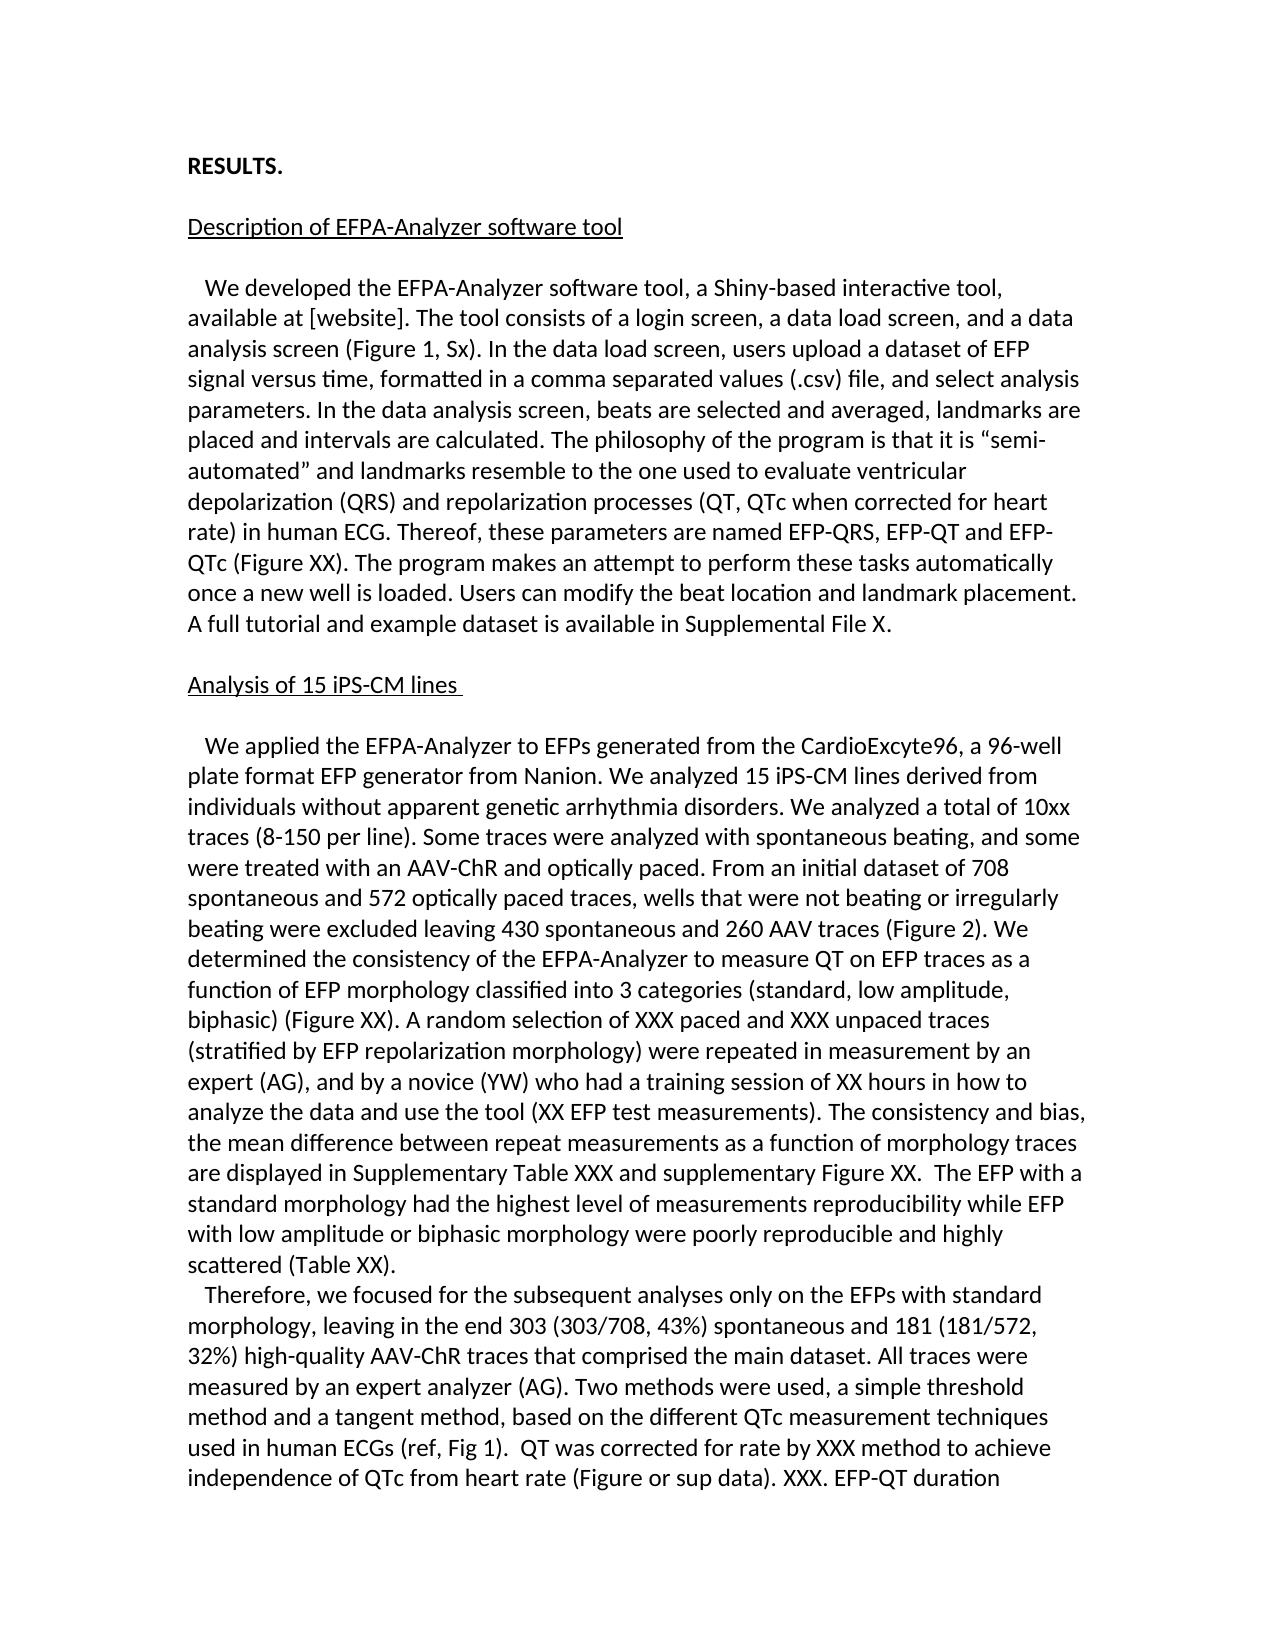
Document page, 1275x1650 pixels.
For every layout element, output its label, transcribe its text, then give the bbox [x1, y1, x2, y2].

text Description of EFPA-Analyzer software tool [187, 211, 1087, 242]
text Analysis of 15 iPS-CM lines [187, 669, 1087, 699]
text We applied the EFPA-Analyzer to EFPs generated from the CardioExcyte96, a 96-well plate format EFP generator from Nanion. We analyzed 15 iPS-CM lines derived from individuals without apparent genetic arrhythmia disorders. We analyzed a total of 10xx traces (8-150 per line). Some traces were analyzed with spontaneous beating, and some were treated with an AAV-ChR and optically paced. From an initial dataset of 708 spontaneous and 572 optically paced traces, wells that were not beating or irregularly beating were excluded leaving 430 spontaneous and 260 AAV traces (Figure 2). We determined the consistency of the EFPA-Analyzer to measure QT on EFP traces as a function of EFP morphology classified into 3 categories (standard, low amplitude, biphasic) (Figure XX). A random selection of XXX paced and XXX unpaced traces (stratified by EFP repolarization morphology) were repeated in measurement by an expert (AG), and by a novice (YW) who had a training session of XX hours in how to analyze the data and use the tool (XX EFP test measurements). The consistency and bias, the mean difference between repeat measurements as a function of morphology traces are displayed in Supplementary Table XXX and supplementary Figure XX. The EFP with a standard morphology had the highest level of measurements reproducibility while EFP with low amplitude or biphasic morphology were poorly reproducible and highly scattered (Table XX). [187, 730, 1087, 1279]
text We developed the EFPA-Analyzer software tool, a Shiny-based interactive tool, available at [website]. The tool consists of a login screen, a data load screen, and a data analysis screen (Figure 1, Sx). In the data load screen, users upload a dataset of EFP signal versus time, formatted in a comma separated values (.csv) file, and select analysis parameters. In the data analysis screen, beats are selected and averaged, landmarks are placed and intervals are calculated. The philosophy of the program is that it is “semi-automated” and landmarks resemble to the one used to evaluate ventricular depolarization (QRS) and repolarization processes (QT, QTc when corrected for heart rate) in human ECG. Thereof, these parameters are named EFP-QRS, EFP-QT and EFP-QTc (Figure XX). The program makes an attempt to perform these tasks automatically once a new well is loaded. Users can modify the beat location and landmark placement. A full tutorial and example dataset is available in Supplemental File X. [187, 272, 1087, 638]
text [187, 1279, 1087, 1493]
text RESULTS. [187, 150, 1087, 181]
